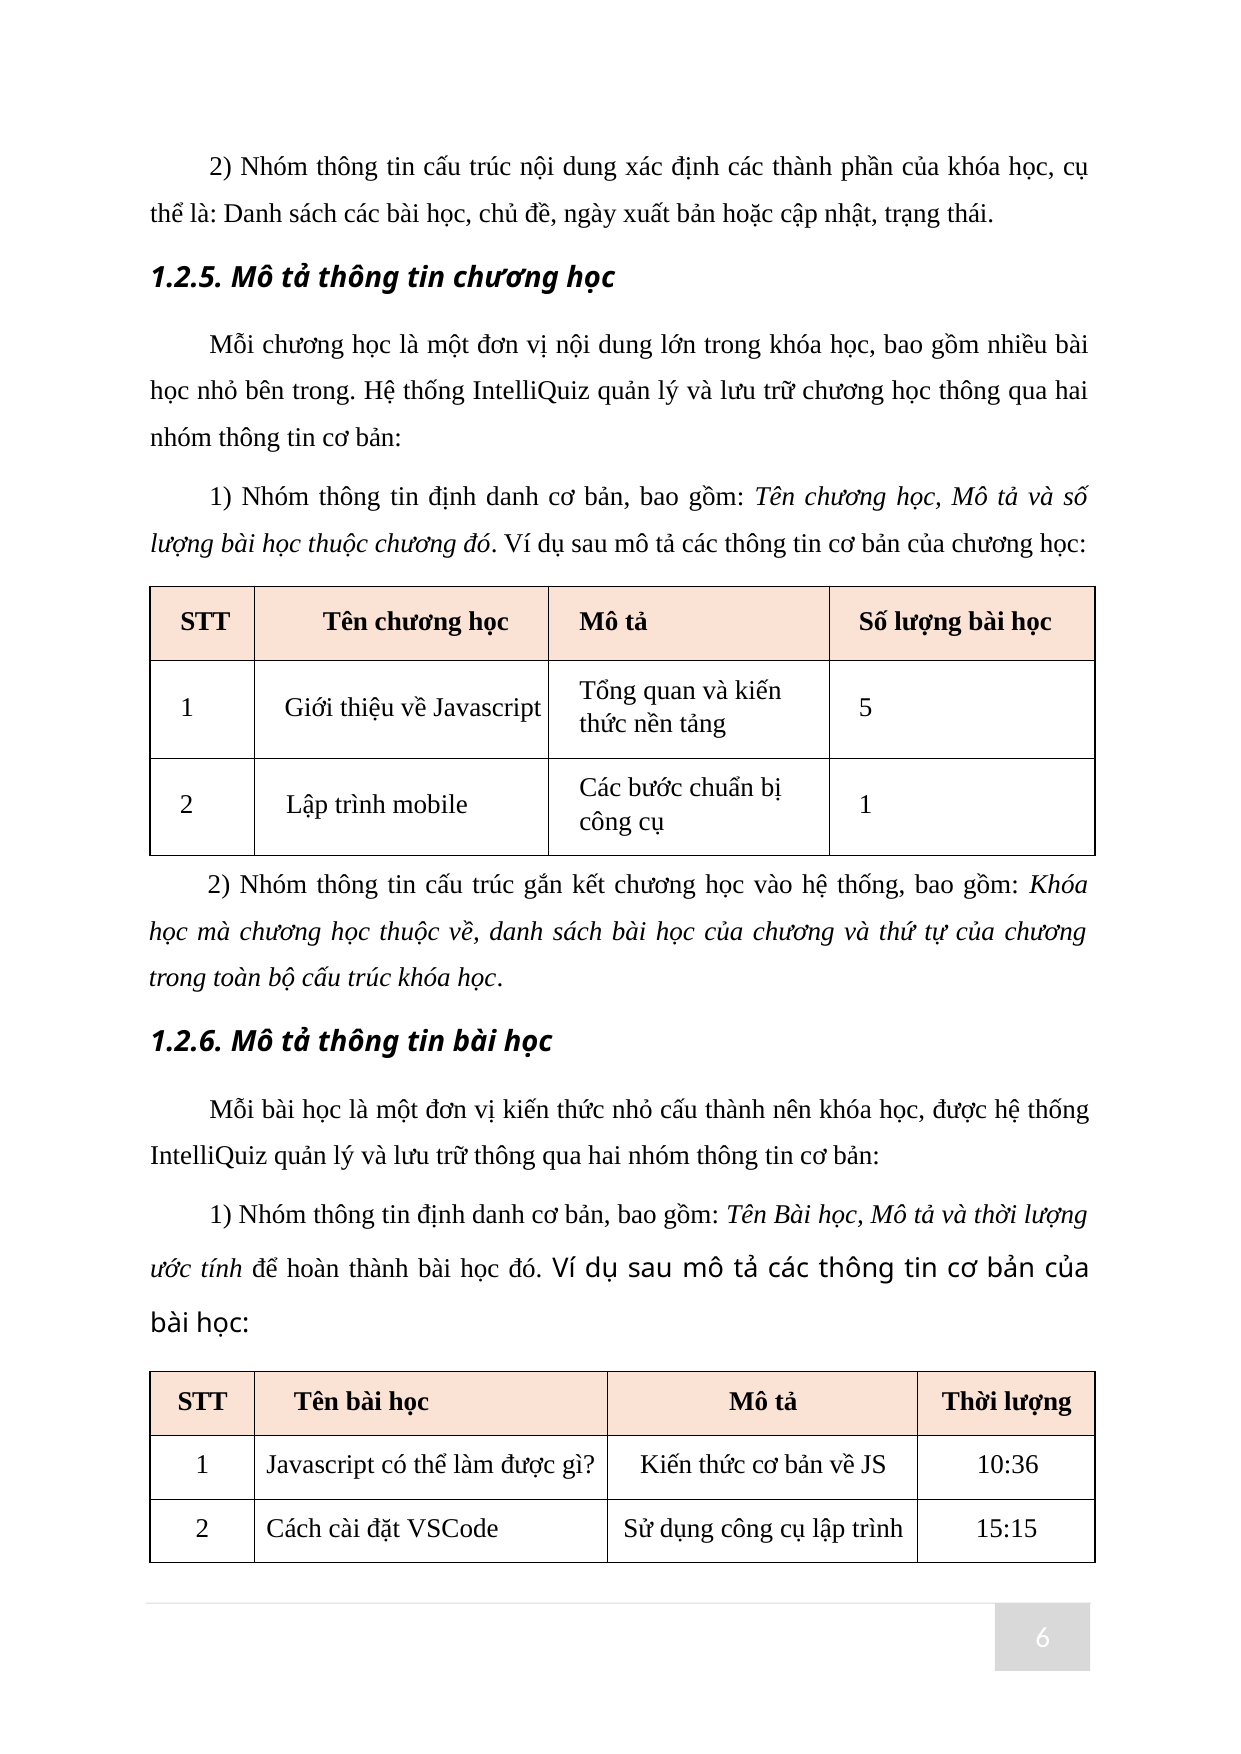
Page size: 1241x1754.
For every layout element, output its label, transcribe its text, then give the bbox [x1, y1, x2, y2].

table_cell 15:15 [918, 1500, 1094, 1562]
table_header Số lượng bài học [830, 587, 1094, 660]
table_cell 1 [151, 661, 254, 757]
table_cell 1 [151, 1436, 254, 1498]
table_header Mô tả [608, 1372, 917, 1435]
table_cell Các bước chuẩn bị công cụ [549, 759, 829, 855]
table_cell Giới thiệu về Javascript [255, 661, 548, 757]
text Mỗi chương học là một đơn vị nội dung lớn trong khóa học, bao gồm nhiều bài học nhỏ bên trong. Hệ thống IntelliQuiz quản lý và lưu trữ chương học thông qua hai nhóm thông tin cơ bản: [150, 328, 1090, 452]
table_cell [255, 759, 548, 855]
table_header Mô tả [549, 587, 829, 660]
table_cell 5 [830, 661, 1094, 757]
table_cell Javascript có thể làm được gì? [255, 1436, 607, 1498]
text 2) Nhóm thông tin cấu trúc gắn kết chương học vào hệ thống, bao gồm: Khóa học mà chương học thuộc về, danh sách bài học của chương và thứ tự của chương trong toàn bộ cấu trúc khóa học. [148, 868, 1090, 993]
table_cell 2 [151, 759, 254, 855]
subtitle 1.2.6. Mô tả thông tin bài học [150, 1021, 1090, 1060]
subtitle 1.2.5. Mô tả thông tin chương học [150, 256, 1090, 296]
table_cell 2 [151, 1500, 254, 1562]
table_cell Sử dụng công cụ lập trình [608, 1500, 917, 1562]
table_cell Kiến thức cơ bản về JS [608, 1436, 917, 1498]
table_cell Cách cài đặt VSCode [255, 1500, 607, 1562]
table_cell 1 [830, 759, 1094, 855]
table_header Thời lượng [918, 1372, 1094, 1435]
text 2) Nhóm thông tin cấu trúc nội dung xác định các thành phần của khóa học, cụ thể là: Danh sách các bài học, chủ đề, ngày xuất bản hoặc cập nhật, trạng thái. [150, 150, 1090, 228]
table_header Tên chương học [255, 587, 548, 660]
table_cell 10:36 [918, 1436, 1094, 1498]
table_cell Tổng quan và kiến thức nền tảng [549, 661, 829, 757]
text 1) Nhóm thông tin định danh cơ bản, bao gồm: Tên chương học, Mô tả và số lượng bài học thuộc chương đó. Ví dụ sau mô tả các thông tin cơ bản của chương học: [150, 480, 1090, 558]
table_header Tên bài học [255, 1372, 607, 1435]
table_header STT [151, 587, 254, 660]
text Mỗi bài học là một đơn vị kiến thức nhỏ cấu thành nên khóa học, được hệ thống IntelliQuiz quản lý và lưu trữ thông qua hai nhóm thông tin cơ bản: [150, 1093, 1090, 1171]
text 1) Nhóm thông tin định danh cơ bản, bao gồm: Tên Bài học, Mô tả và thời lượng ước tính để hoàn thành bài học đó. Ví dụ sau mô tả các thông tin cơ bản của bài học: [150, 1198, 1090, 1340]
table_header STT [151, 1372, 254, 1435]
